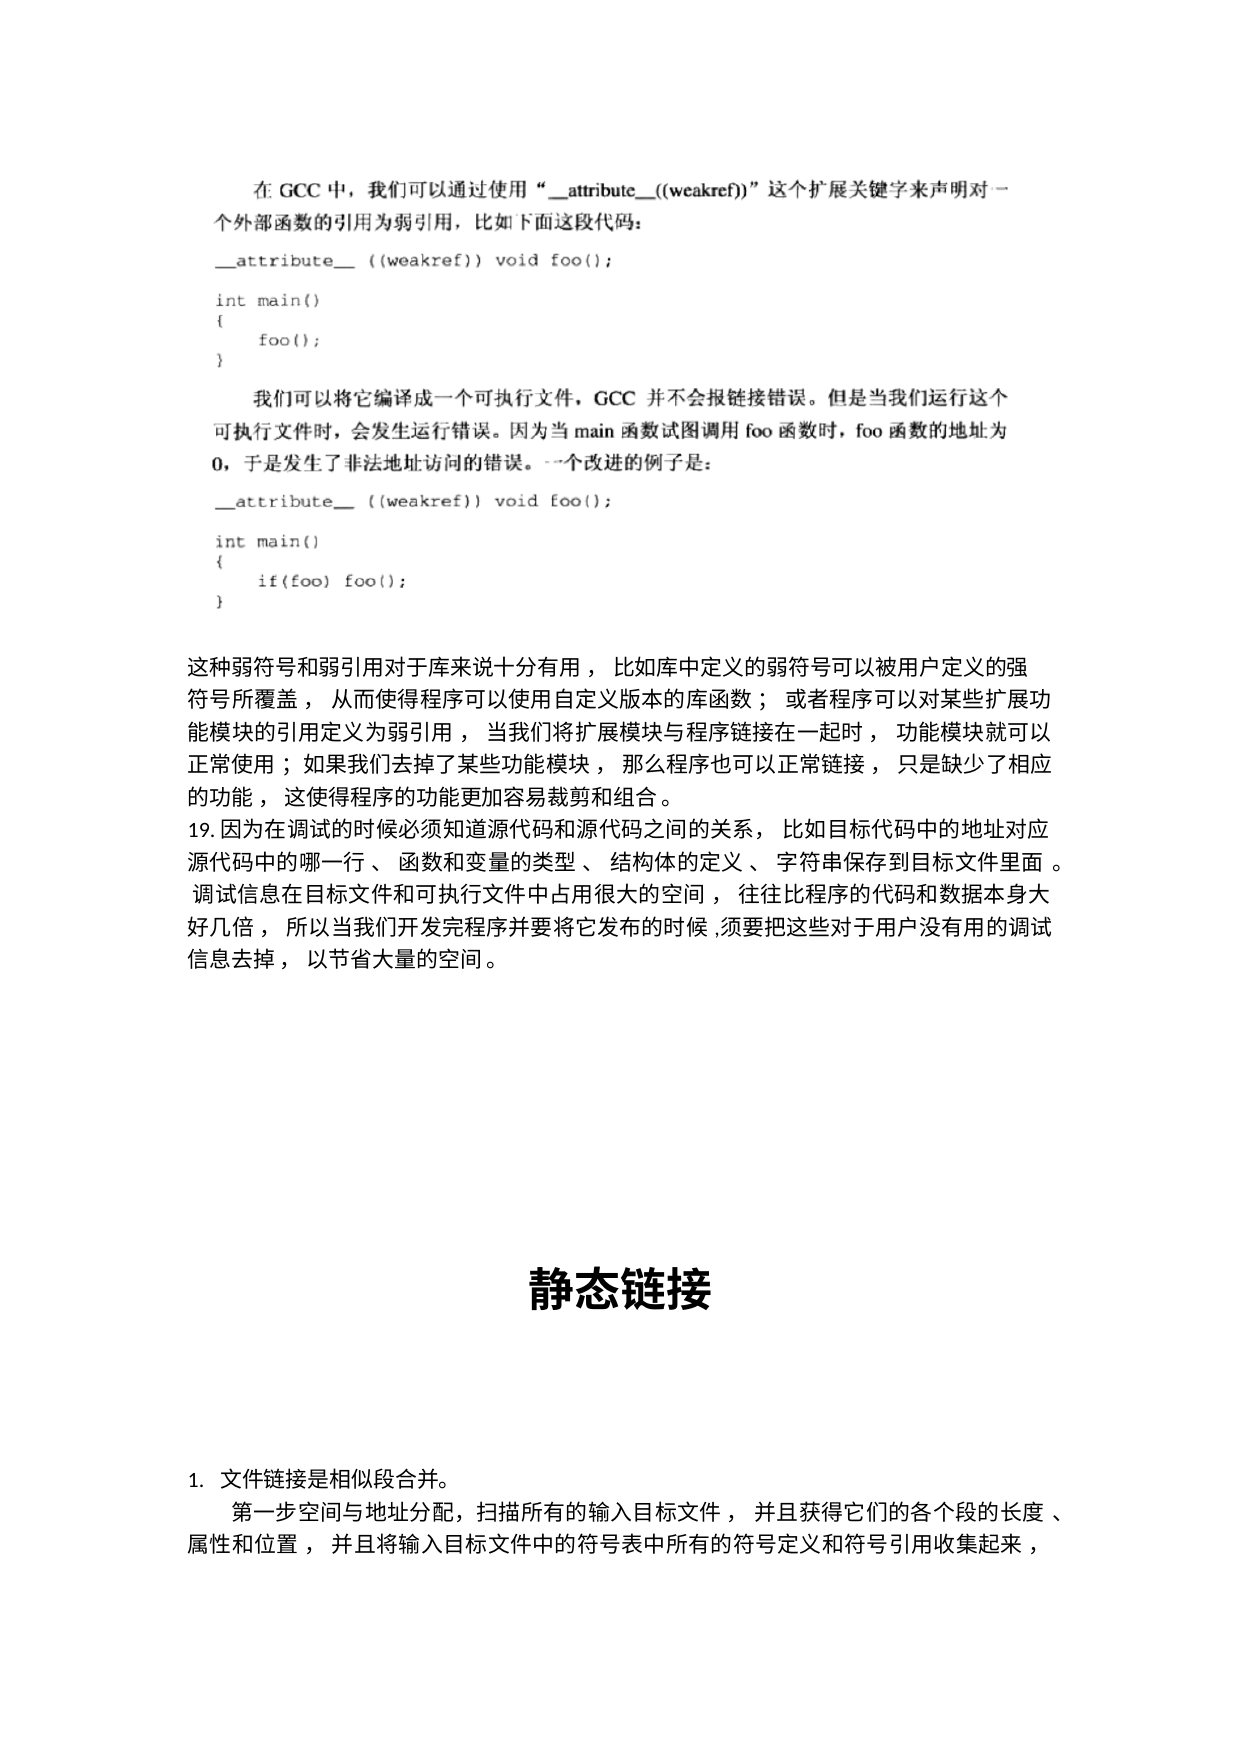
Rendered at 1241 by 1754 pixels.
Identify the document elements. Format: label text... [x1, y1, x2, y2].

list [187, 1494, 1053, 1559]
subtitle 静态链接 [187, 1237, 1053, 1335]
list 因为在调试的时候必须知道源代码和源代码之间的关系， 比如目标代码中的地址对应源代码中的哪一行 、 函数和变量的类型 、 结构体的定义 、 字符串保存到目标文件里面 。 调试信息在目标文件和可执行文件中占用很大的空间 ， 往往比程序的代码和数据本身大好几倍 ， 所以当我们开发完程序并要将它发布的时候 ,须要把这些对于用户没有用的调试信息去掉 ， 以节省大量的空间 。 [187, 812, 1053, 974]
list 文件链接是相似段合并。 [187, 1462, 1053, 1494]
list 符号所覆盖 ， 从而使得程序可以使用自定义版本的库函数 ； 或者程序可以对某些扩展功能模块的引用定义为弱引用 ， 当我们将扩展模块与程序链接在一起时 ， 功能模块就可以正常使用 ；如果我们去掉了某些功能模块 ， 那么程序也可以正常链接 ， 只是缺少了相应的功能 ， 这使得程序的功能更加容易裁剪和组合 。 [187, 682, 1053, 812]
picture [187, 162, 1052, 614]
list 这种弱符号和弱引用对于库来说十分有用 ， 比如库中定义的弱符号可以被用户定义的强 [187, 649, 1053, 682]
